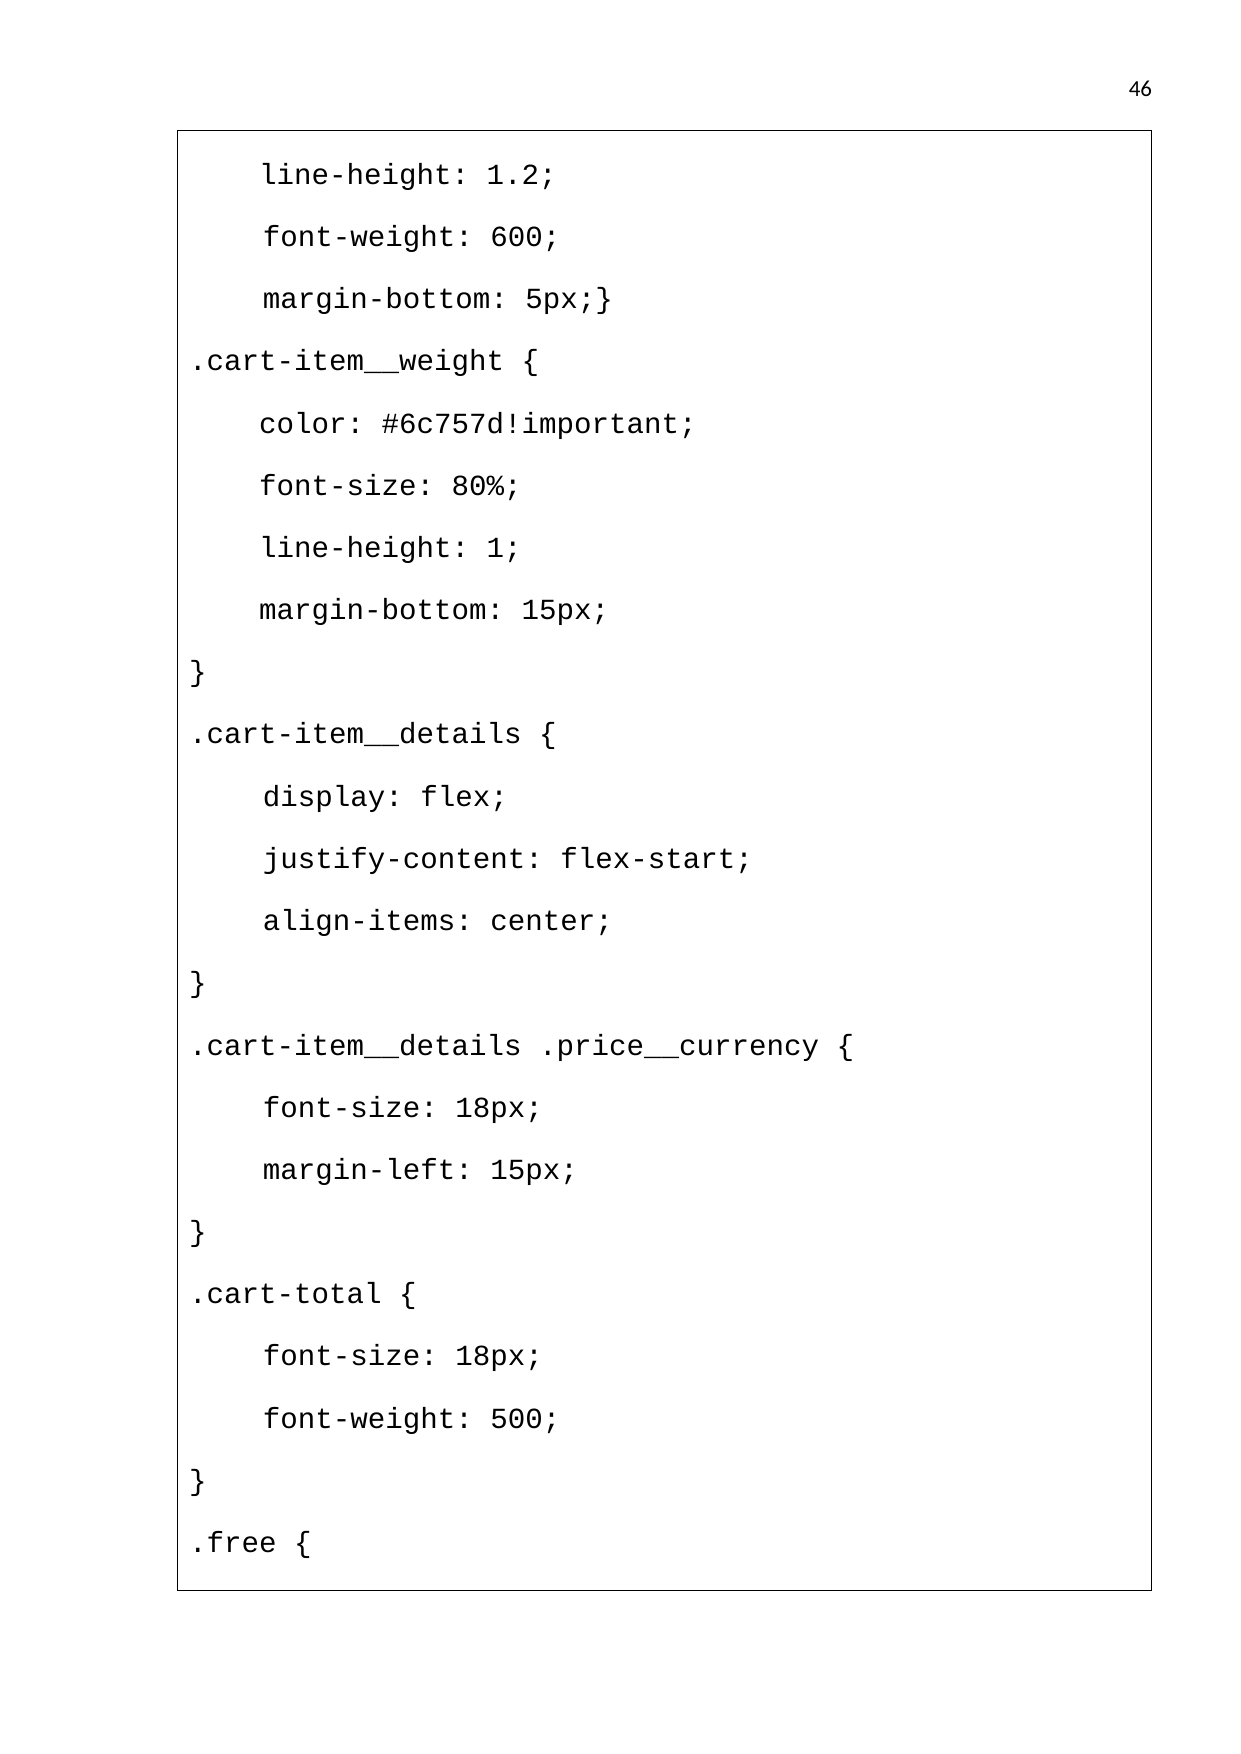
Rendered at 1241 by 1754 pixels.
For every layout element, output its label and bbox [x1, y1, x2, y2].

table_header [178, 131, 1151, 1590]
